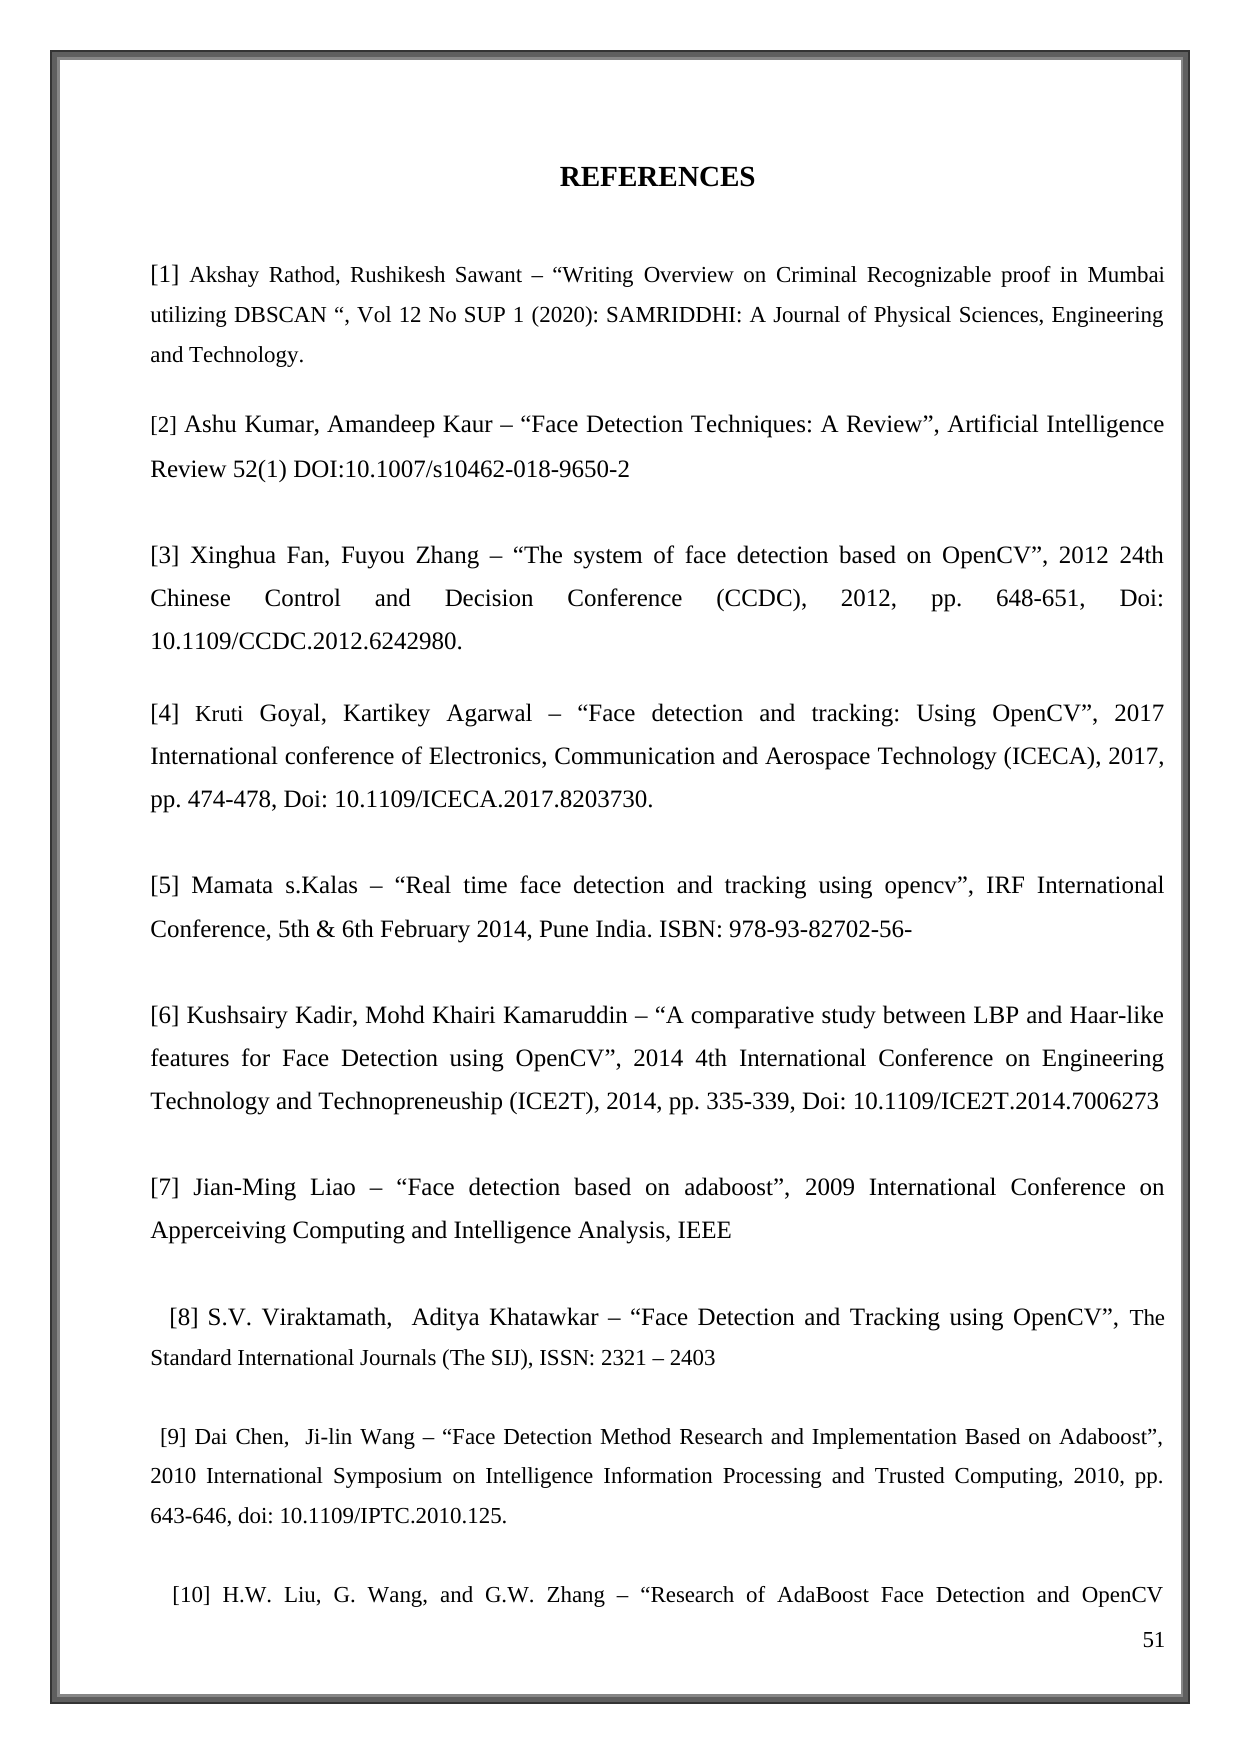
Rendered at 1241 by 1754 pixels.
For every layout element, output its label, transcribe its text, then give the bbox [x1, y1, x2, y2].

list [4] Kruti Goyal, Kartikey Agarwal – “Face detection and tracking: Using OpenCV”, 2017 International conference of Electronics, Communication and Aerospace Technology (ICECA), 2017, pp. 474-478, Doi: 10.1109/ICECA.2017.8203730. [150, 698, 1165, 813]
list [2] Ashu Kumar, Amandeep Kaur – “Face Detection Techniques: A Review”, Artificial Intelligence Review 52(1) DOI:10.1007/s10462-018-9650-2 [150, 407, 1165, 482]
list [1] Akshay Rathod, Rushikesh Sawant – “Writing Overview on Criminal Recognizable proof in Mumbai utilizing DBSCAN “, Vol 12 No SUP 1 (2020): SAMRIDDHI: A Journal of Physical Sciences, Engineering and Technology. [150, 259, 1165, 367]
text REFERENCES [75, 159, 1165, 192]
list [9] Dai Chen, Ji-lin Wang – “Face Detection Method Research and Implementation Based on Adaboost”, 2010 International Symposium on Intelligence Information Processing and Trusted Computing, 2010, pp. 643-646, doi: 10.1109/IPTC.2010.125. [112, 1423, 1165, 1528]
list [112, 1581, 1165, 1607]
list [8] S.V. Viraktamath, Aditya Khatawkar – “Face Detection and Tracking using OpenCV”, The Standard International Journals (The SIJ), ISSN: 2321 – 2403 [112, 1302, 1165, 1370]
list [3] Xinghua Fan, Fuyou Zhang – “The system of face detection based on OpenCV”, 2012 24th Chinese Control and Decision Conference (CCDC), 2012, pp. 648-651, Doi: 10.1109/CCDC.2012.6242980. [150, 540, 1165, 655]
list [7] Jian-Ming Liao – “Face detection based on adaboost”, 2009 International Conference on Apperceiving Computing and Intelligence Analysis, IEEE [150, 1172, 1165, 1244]
list [5] Mamata s.Kalas – “Real time face detection and tracking using opencv”, IRF International Conference, 5th & 6th February 2014, Pune India. ISBN: 978-93-82702-56- [150, 871, 1165, 942]
list [6] Kushsairy Kadir, Mohd Khairi Kamaruddin – “A comparative study between LBP and Haar-like features for Face Detection using OpenCV”, 2014 4th International Conference on Engineering Technology and Technopreneuship (ICE2T), 2014, pp. 335-339, Doi: 10.1109/ICE2T.2014.7006273 [150, 1000, 1165, 1115]
